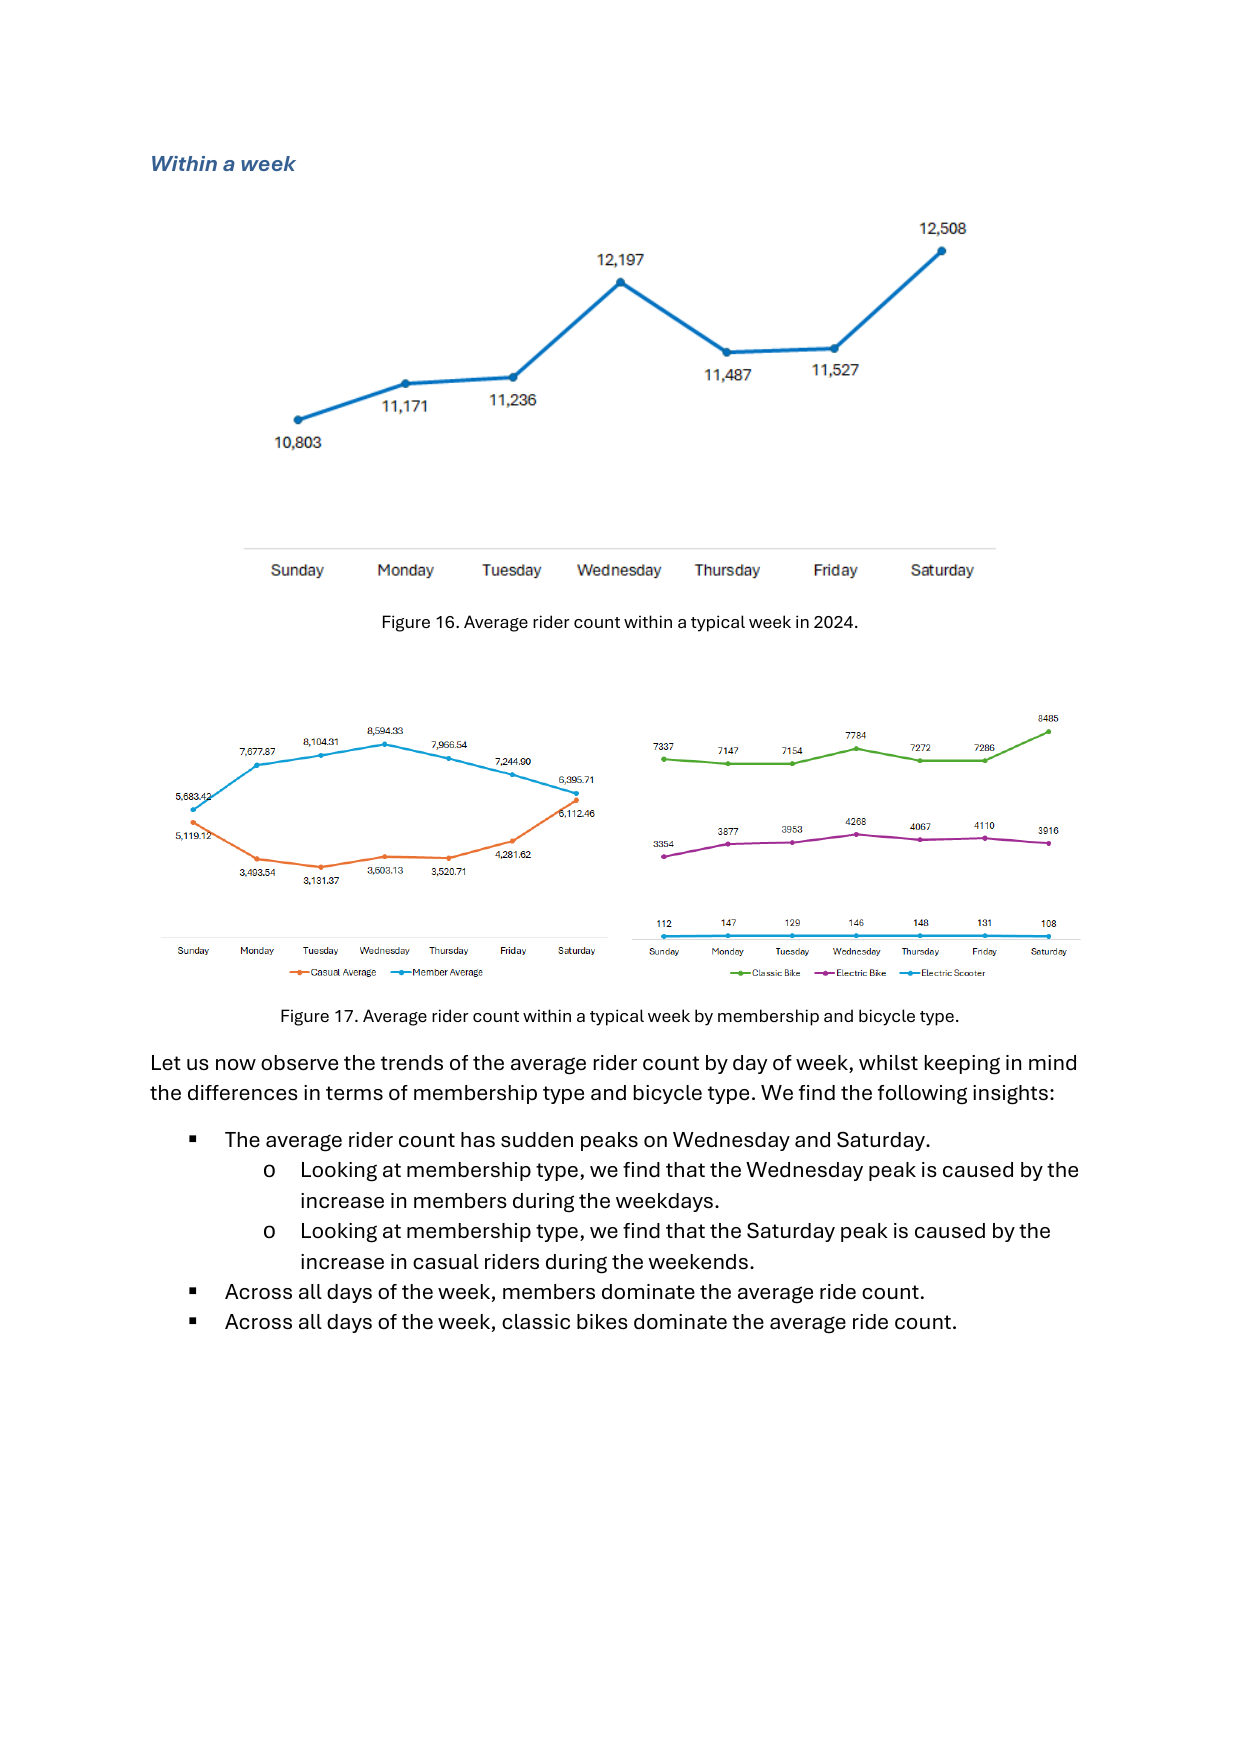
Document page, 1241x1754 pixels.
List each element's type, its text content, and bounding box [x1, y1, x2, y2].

picture [150, 701, 1091, 987]
list Across all days of the week, classic bikes dominate the average ride count. [187, 1308, 1090, 1336]
text Figure 16. Average rider count within a typical week in 2024. [150, 611, 1090, 633]
subtitle Within a week [150, 150, 1090, 178]
text Let us now observe the trends of the average rider count by day of week, whilst keeping in mind the differences in terms of membership type and bicycle type. We find the following insights: [150, 1049, 1090, 1107]
list Looking at membership type, we find that the Saturday peak is caused by the increase in casual riders during the weekends. [262, 1217, 1090, 1276]
picture [225, 184, 1015, 592]
list The average rider count has sudden peaks on Wednesday and Saturday. [187, 1126, 1090, 1154]
list Across all days of the week, members dominate the average ride count. [187, 1278, 1090, 1306]
list Looking at membership type, we find that the Wednesday peak is caused by the increase in members during the weekdays. [262, 1156, 1090, 1215]
text Figure 17. Average rider count within a typical week by membership and bicycle type. [150, 1005, 1090, 1028]
